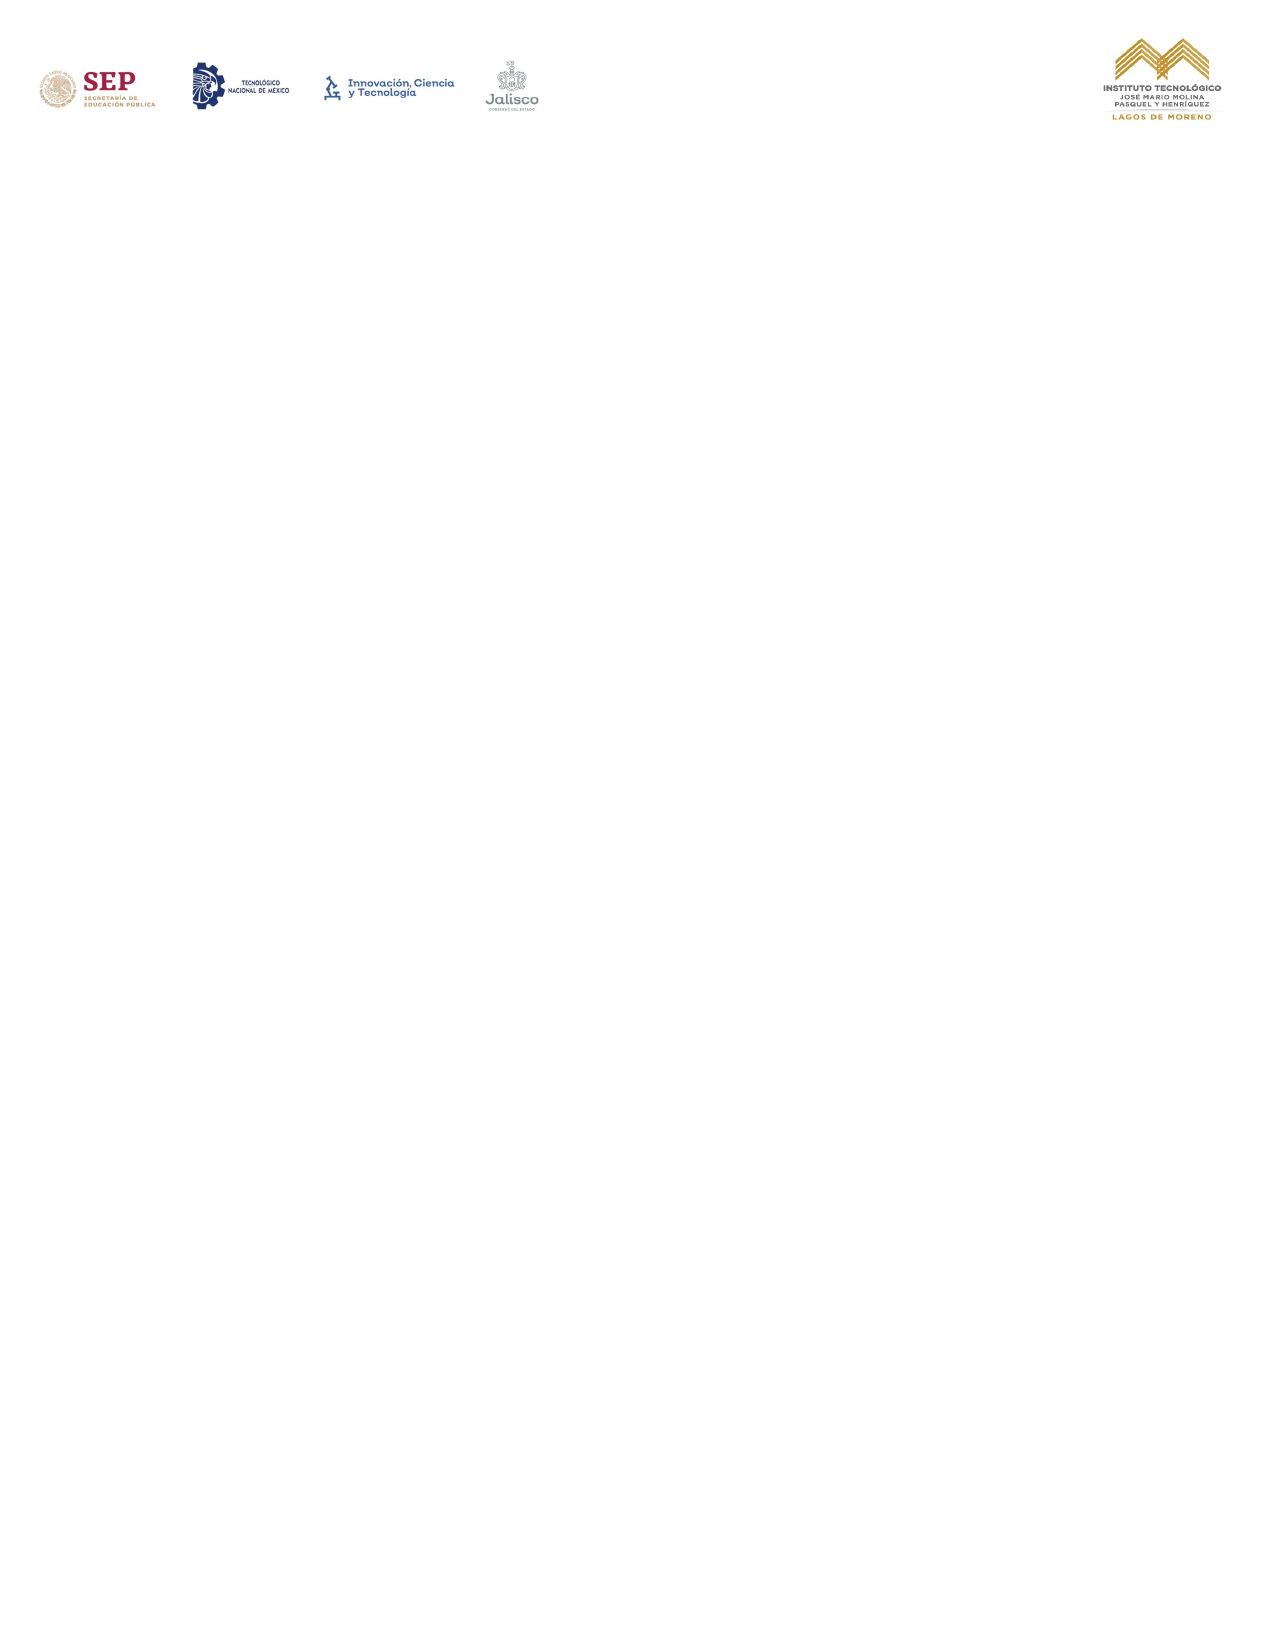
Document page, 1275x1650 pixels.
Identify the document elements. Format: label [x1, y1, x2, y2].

picture [1095, 33, 1227, 129]
picture [22, 22, 562, 128]
